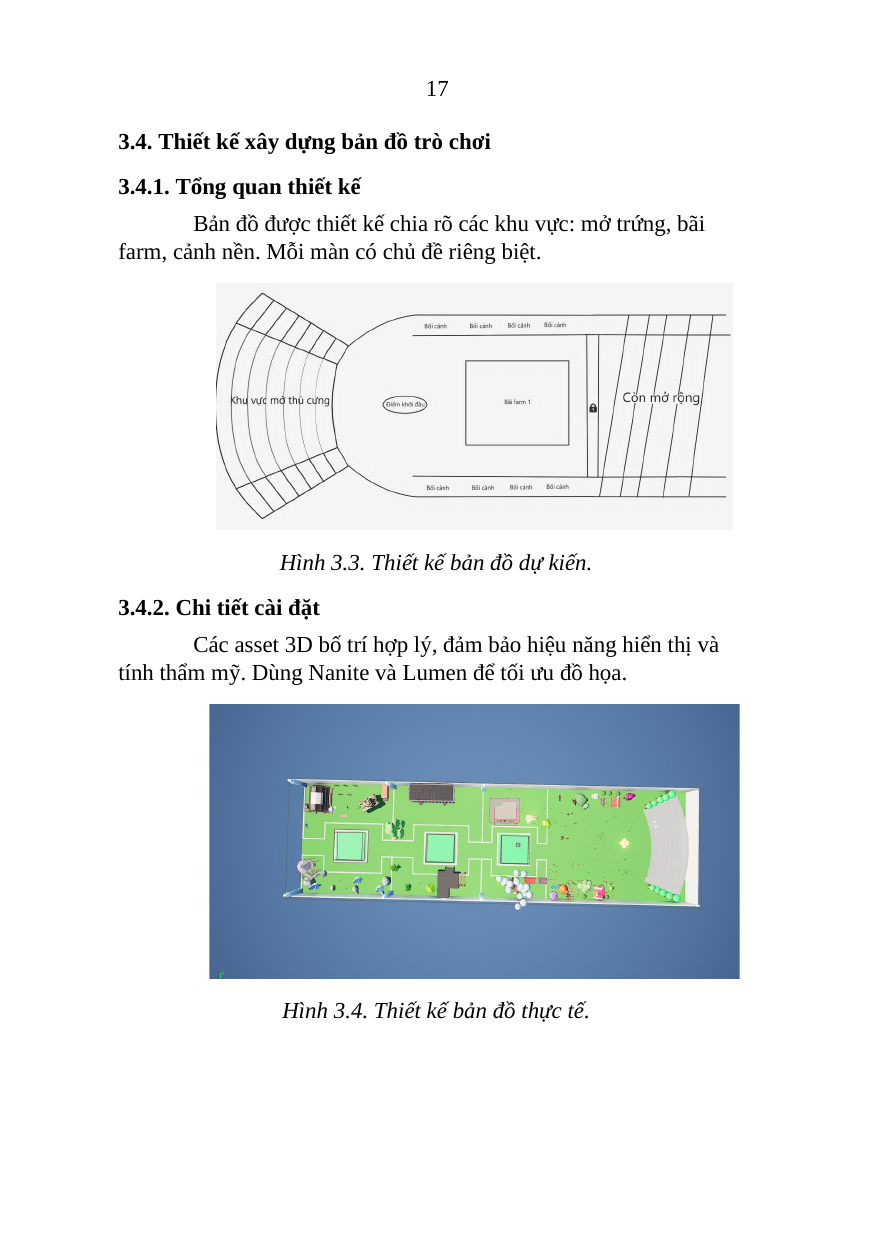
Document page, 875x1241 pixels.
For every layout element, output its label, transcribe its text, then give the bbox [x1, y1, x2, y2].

text Các asset 3D bố trí hợp lý, đảm bảo hiệu năng hiển thị và tính thẩm mỹ. Dùng Nanite và Lumen để tối ưu đồ họa. [118, 631, 756, 685]
text Hình 3.4. Thiết kế bản đồ thực tế. [118, 997, 756, 1023]
text Bản đồ được thiết kế chia rõ các khu vực: mở trứng, bãi farm, cảnh nền. Mỗi màn có chủ đề riêng biệt. [118, 209, 756, 264]
text Hình 3.3. Thiết kế bản đồ dự kiến. [118, 549, 756, 575]
picture [216, 283, 733, 530]
subtitle 3.4.1. Tổng quan thiết kế [118, 173, 756, 199]
subtitle 3.4.2. Chi tiết cài đặt [118, 594, 756, 620]
picture [209, 704, 740, 979]
subtitle 3.4. Thiết kế xây dựng bản đồ trò chơi [118, 128, 756, 154]
